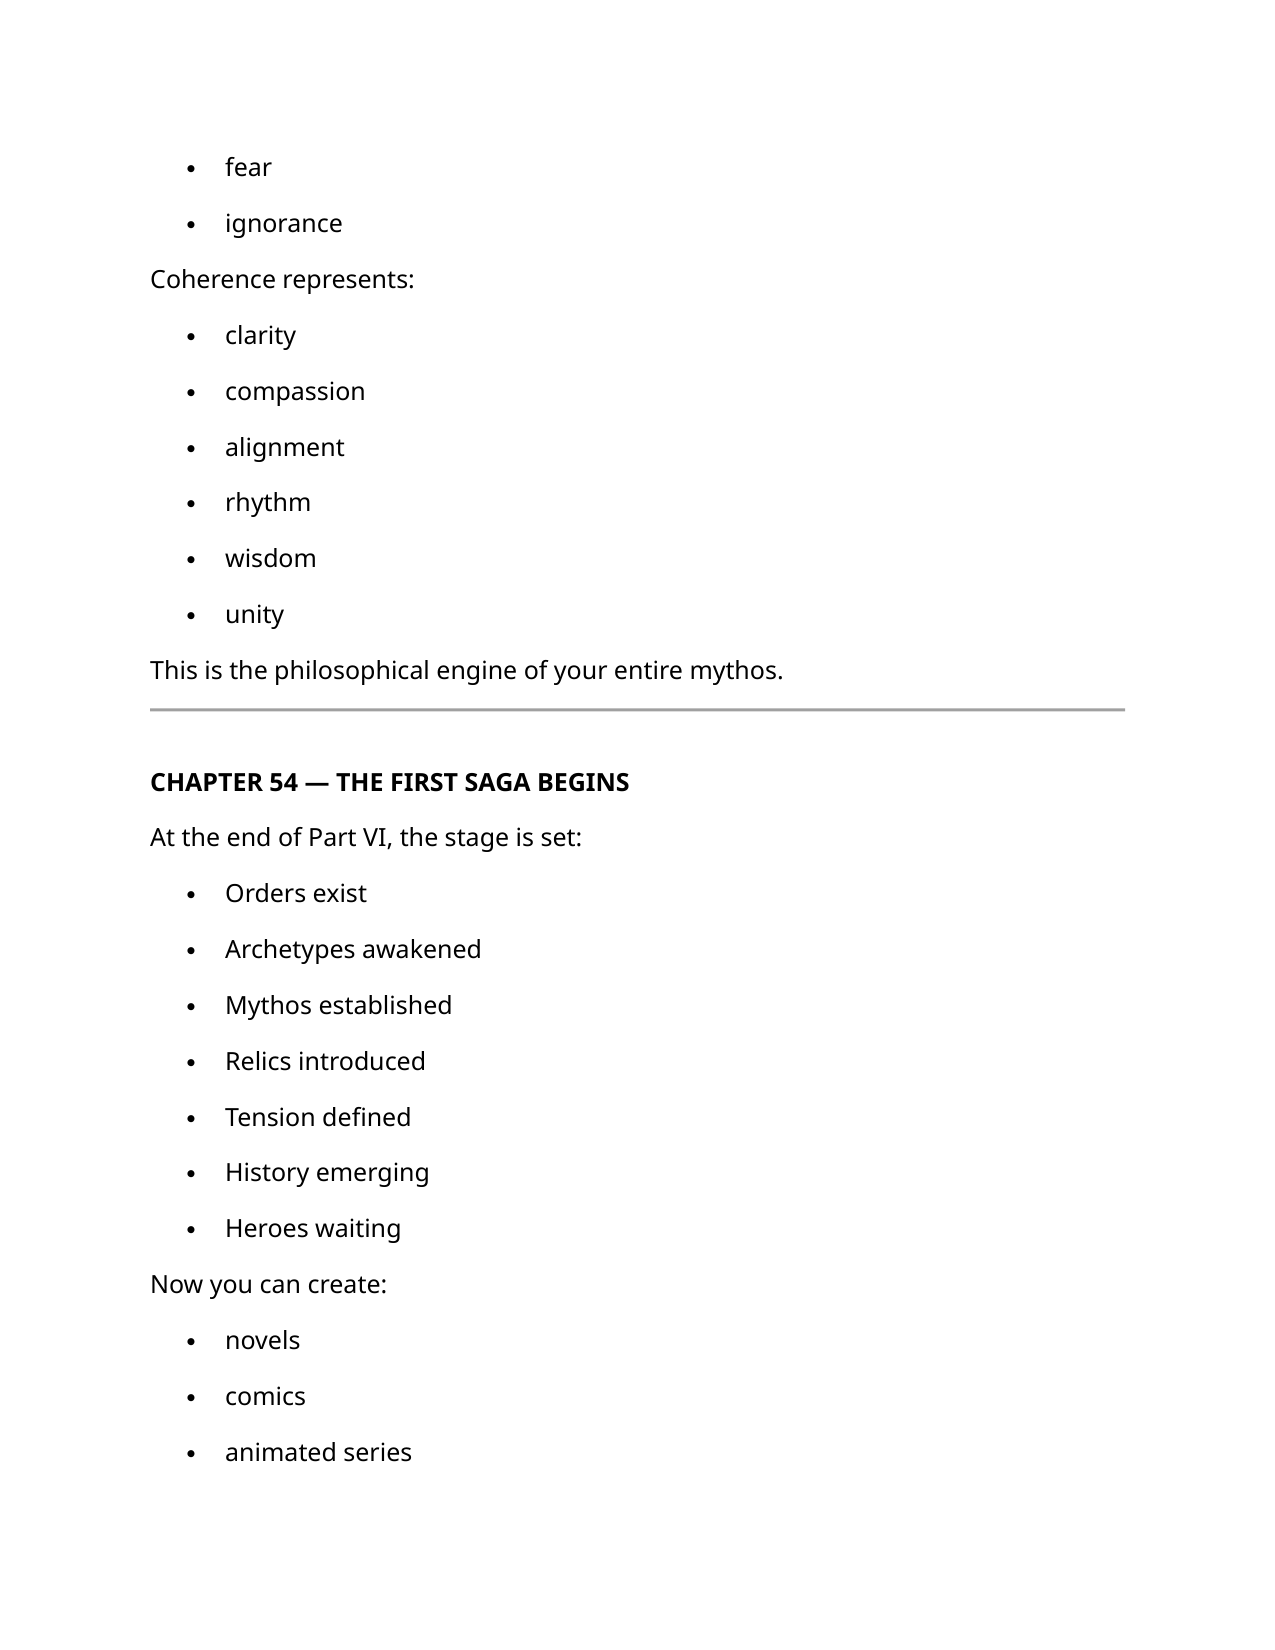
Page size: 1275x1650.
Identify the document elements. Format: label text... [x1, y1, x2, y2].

list comics [187, 1378, 1125, 1412]
list compassion [187, 373, 1125, 407]
text Coherence represents: [150, 262, 1125, 296]
list animated series [187, 1434, 1125, 1468]
text Now you can create: [150, 1267, 1125, 1301]
list ignorance [187, 206, 1125, 240]
list Heroes waiting [187, 1211, 1125, 1245]
list rhythm [187, 485, 1125, 519]
list Tension defined [187, 1099, 1125, 1133]
list Mythos established [187, 987, 1125, 1022]
list unity [187, 597, 1125, 631]
list Archetypes awakened [187, 932, 1125, 966]
list wisdom [187, 541, 1125, 575]
list History emerging [187, 1155, 1125, 1189]
list clarity [187, 317, 1125, 352]
list fear [187, 150, 1125, 184]
list novels [187, 1322, 1125, 1357]
text CHAPTER 54 — THE FIRST SAGA BEGINS [150, 764, 1125, 798]
list alignment [187, 429, 1125, 463]
list Relics introduced [187, 1043, 1125, 1077]
list Orders exist [187, 876, 1125, 910]
text At the end of Part VI, the stage is set: [150, 820, 1125, 854]
text This is the philosophical engine of your entire mythos. [150, 652, 1125, 687]
